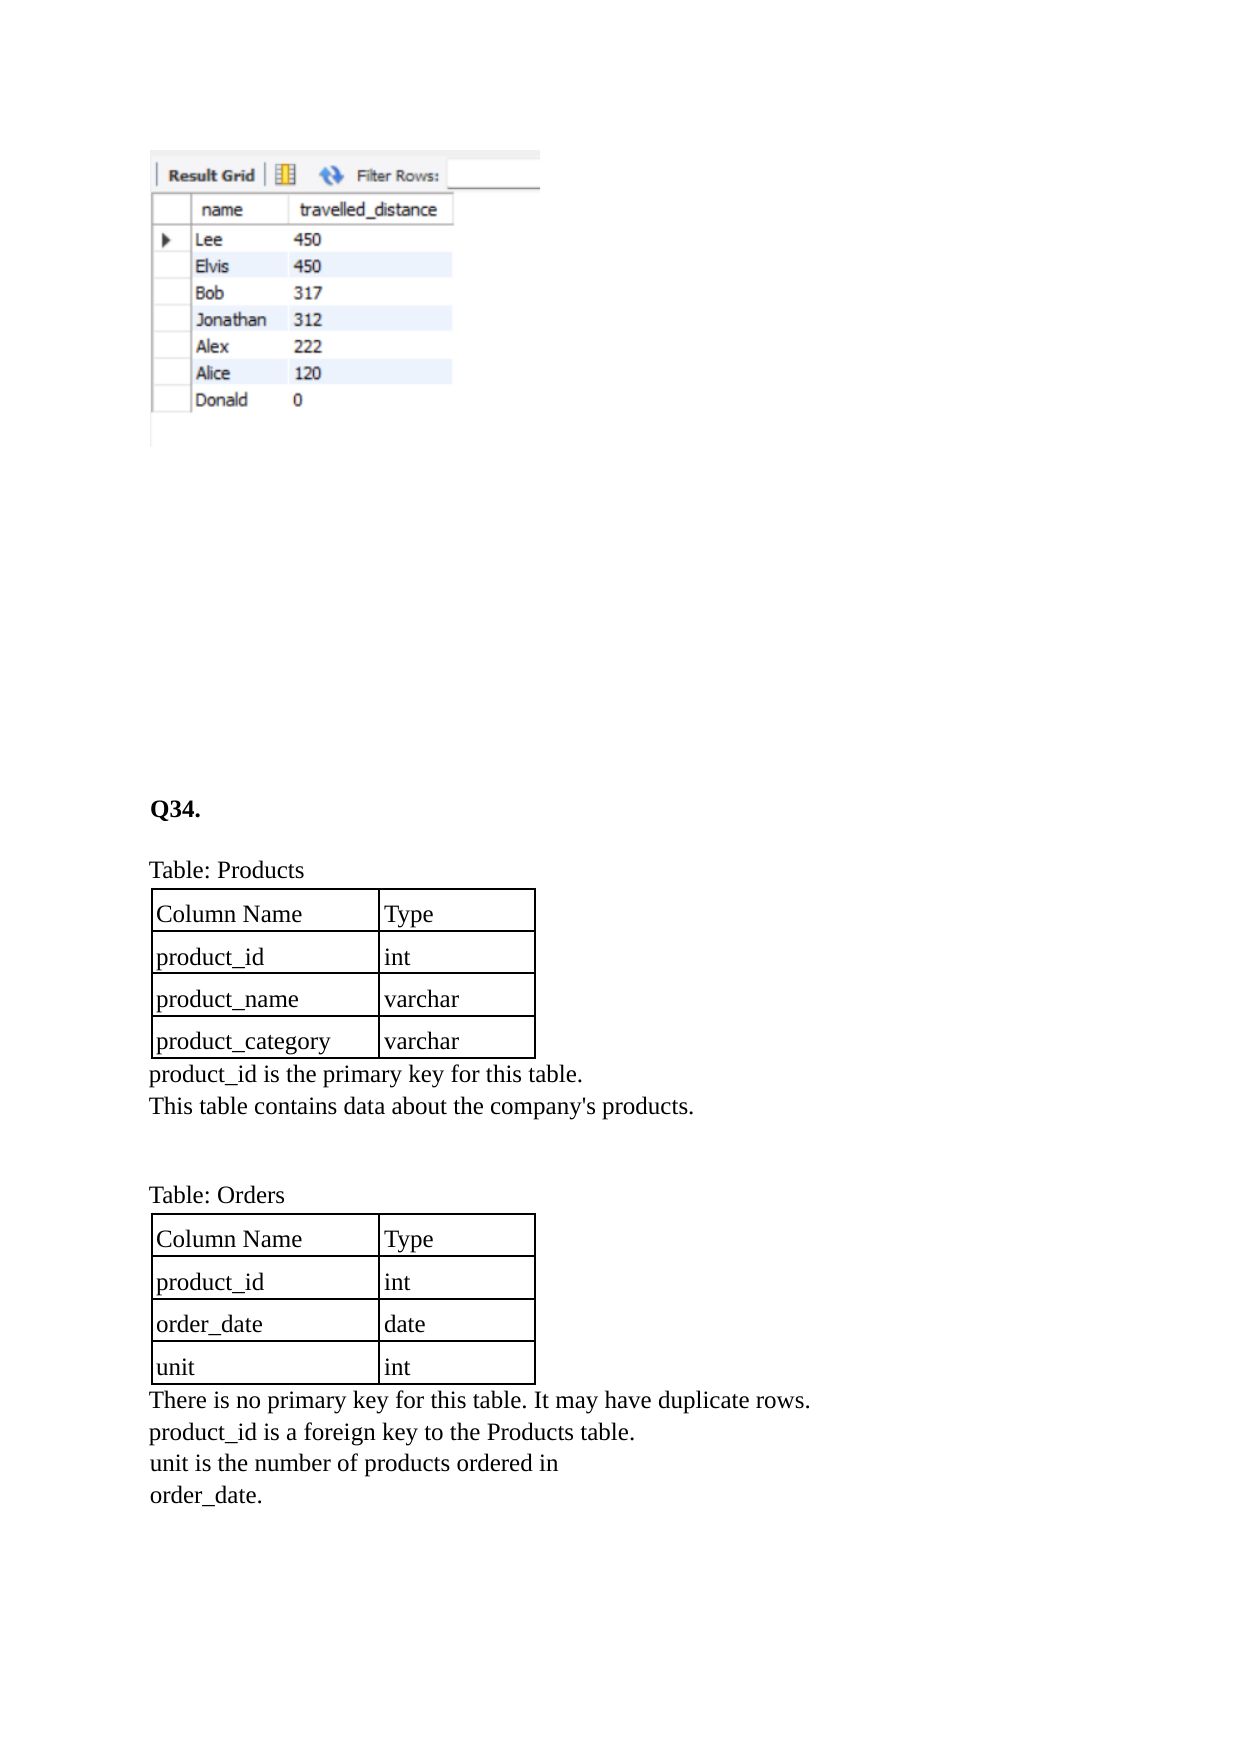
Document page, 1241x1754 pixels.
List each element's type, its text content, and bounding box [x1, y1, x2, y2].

table_header Type [380, 1215, 534, 1255]
table_cell unit [153, 1342, 378, 1383]
text product_id is the primary key for this table. [148, 1059, 1086, 1088]
picture [150, 150, 540, 447]
table_header Column Name [153, 1215, 378, 1255]
table_cell varchar [380, 1017, 534, 1057]
table_cell product_id [153, 1257, 378, 1298]
table_cell varchar [380, 974, 534, 1014]
table_cell date [380, 1300, 534, 1340]
text product_id is a foreign key to the Products table. unit is the number of products ordered in order_date. [148, 1417, 636, 1508]
table_cell product_id [153, 932, 378, 972]
table_cell product_category [153, 1017, 378, 1057]
text Table: Products [148, 856, 1086, 884]
table_header Type [380, 890, 534, 930]
table_cell order_date [153, 1300, 378, 1340]
text There is no primary key for this table. It may have duplicate rows. [148, 1385, 1086, 1413]
text Table: Orders [148, 1181, 1086, 1209]
table_header Column Name [153, 890, 378, 930]
table_cell int [380, 1342, 534, 1383]
text Q34. [150, 794, 1090, 823]
table_cell int [380, 1257, 534, 1298]
table_cell product_name [153, 974, 378, 1014]
text This table contains data about the company's products. [148, 1091, 1086, 1119]
table_cell int [380, 932, 534, 972]
